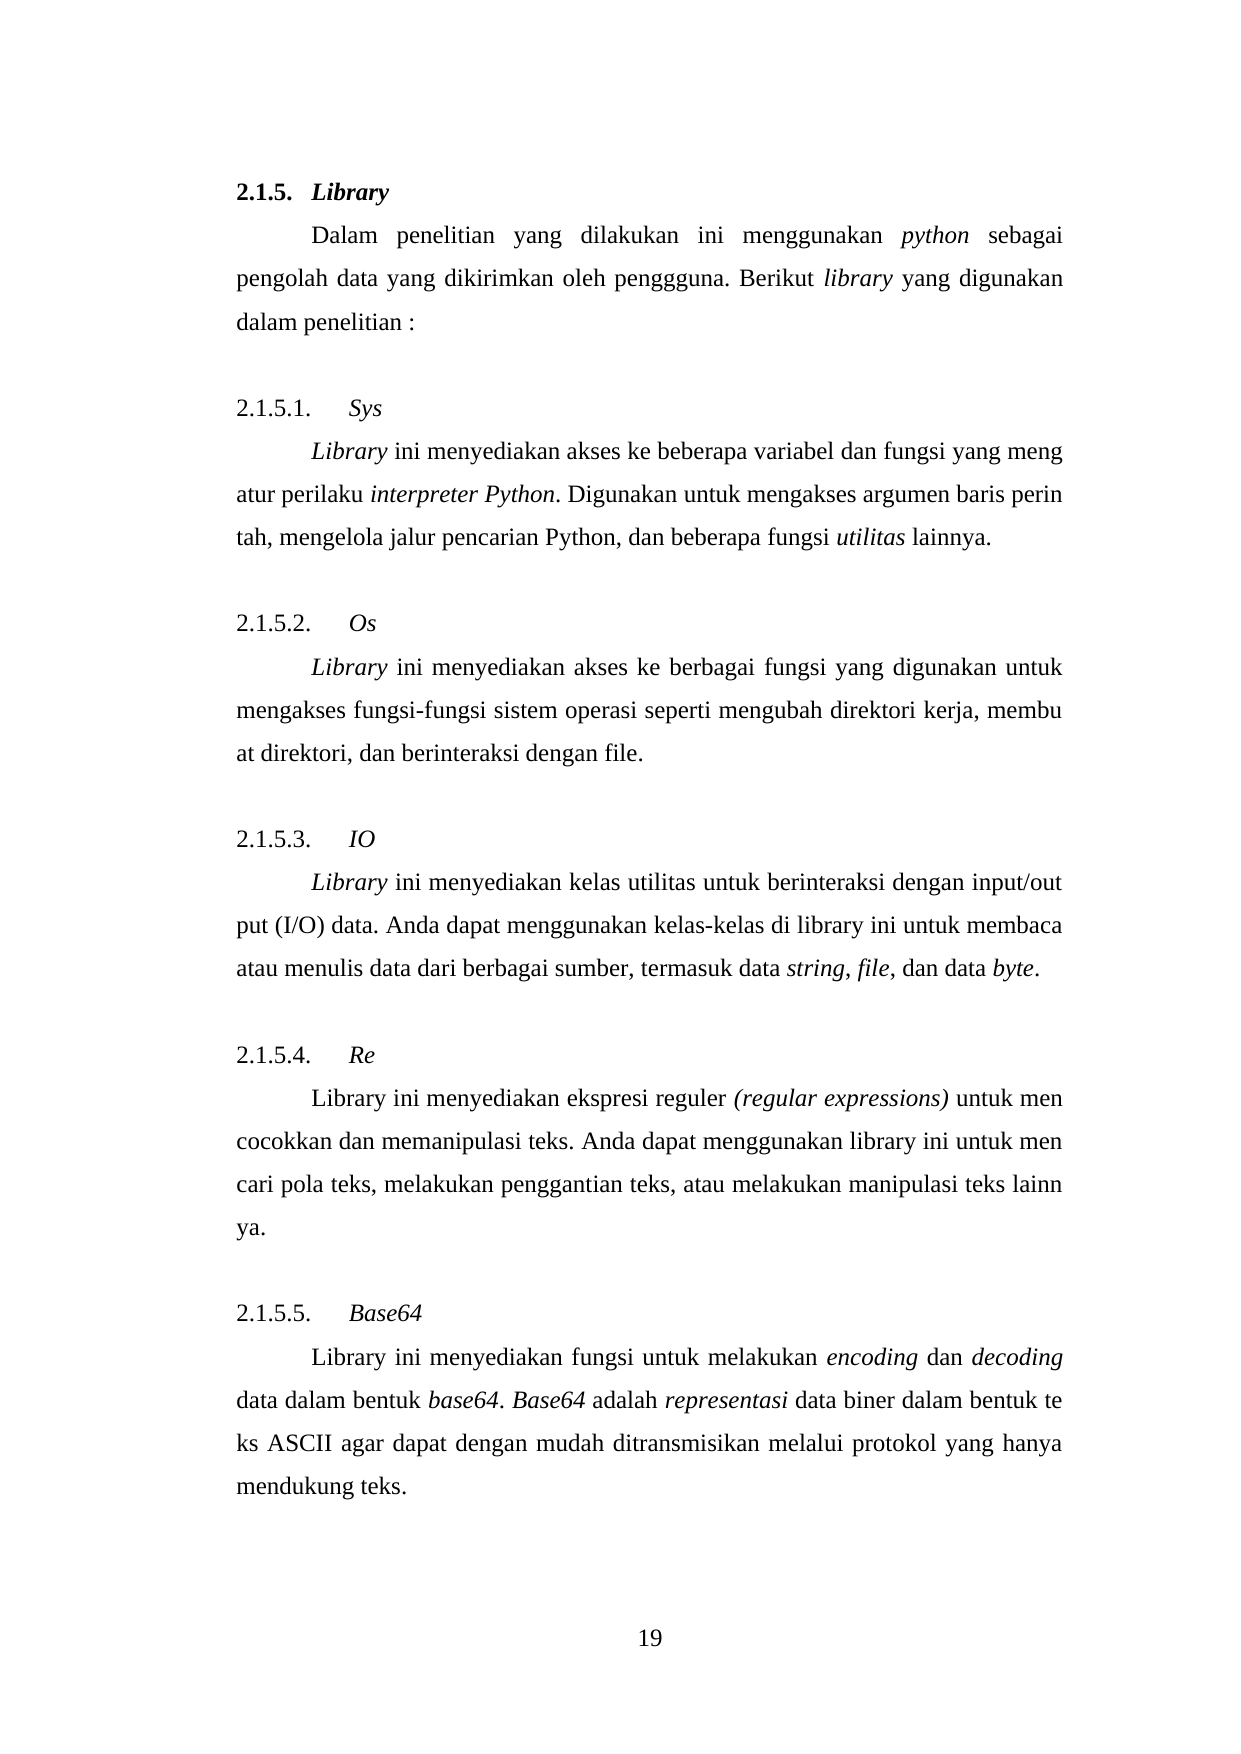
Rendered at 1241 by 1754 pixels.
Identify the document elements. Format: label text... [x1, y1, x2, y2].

text Dalam penelitian yang dilakukan ini menggunakan python sebagai pengolah data yang dikirimkan oleh penggguna. Berikut library yang digunakan dalam penelitian : [236, 220, 1063, 335]
text Library ini menyediakan akses ke beberapa variabel dan fungsi yang mengatur perilaku interpreter Python. Digunakan untuk mengakses argumen baris perintah, mengelola jalur pencarian Python, dan beberapa fungsi utilitas lainnya. [236, 436, 1063, 551]
text Library ini menyediakan kelas utilitas untuk berinteraksi dengan input/output (I/O) data. Anda dapat menggunakan kelas-kelas di library ini untuk membaca atau menulis data dari berbagai sumber, termasuk data string, file, dan data byte. [236, 867, 1063, 982]
list Base64 [236, 1298, 1063, 1327]
list Sys [236, 393, 1063, 422]
list IO [236, 824, 1063, 853]
text Library ini menyediakan ekspresi reguler (regular expressions) untuk mencocokkan dan memanipulasi teks. Anda dapat menggunakan library ini untuk mencari pola teks, melakukan penggantian teks, atau melakukan manipulasi teks lainnya. [236, 1083, 1063, 1241]
list Re [236, 1040, 1063, 1068]
text Library ini menyediakan fungsi untuk melakukan encoding dan decoding data dalam bentuk base64. Base64 adalah representasi data biner dalam bentuk teks ASCII agar dapat dengan mudah ditransmisikan melalui protokol yang hanya mendukung teks. [236, 1342, 1063, 1500]
text Library ini menyediakan akses ke berbagai fungsi yang digunakan untuk mengakses fungsi-fungsi sistem operasi seperti mengubah direktori kerja, membuat direktori, dan berinteraksi dengan file. [236, 652, 1063, 767]
list Os [236, 608, 1063, 637]
subtitle Library [236, 177, 1063, 206]
